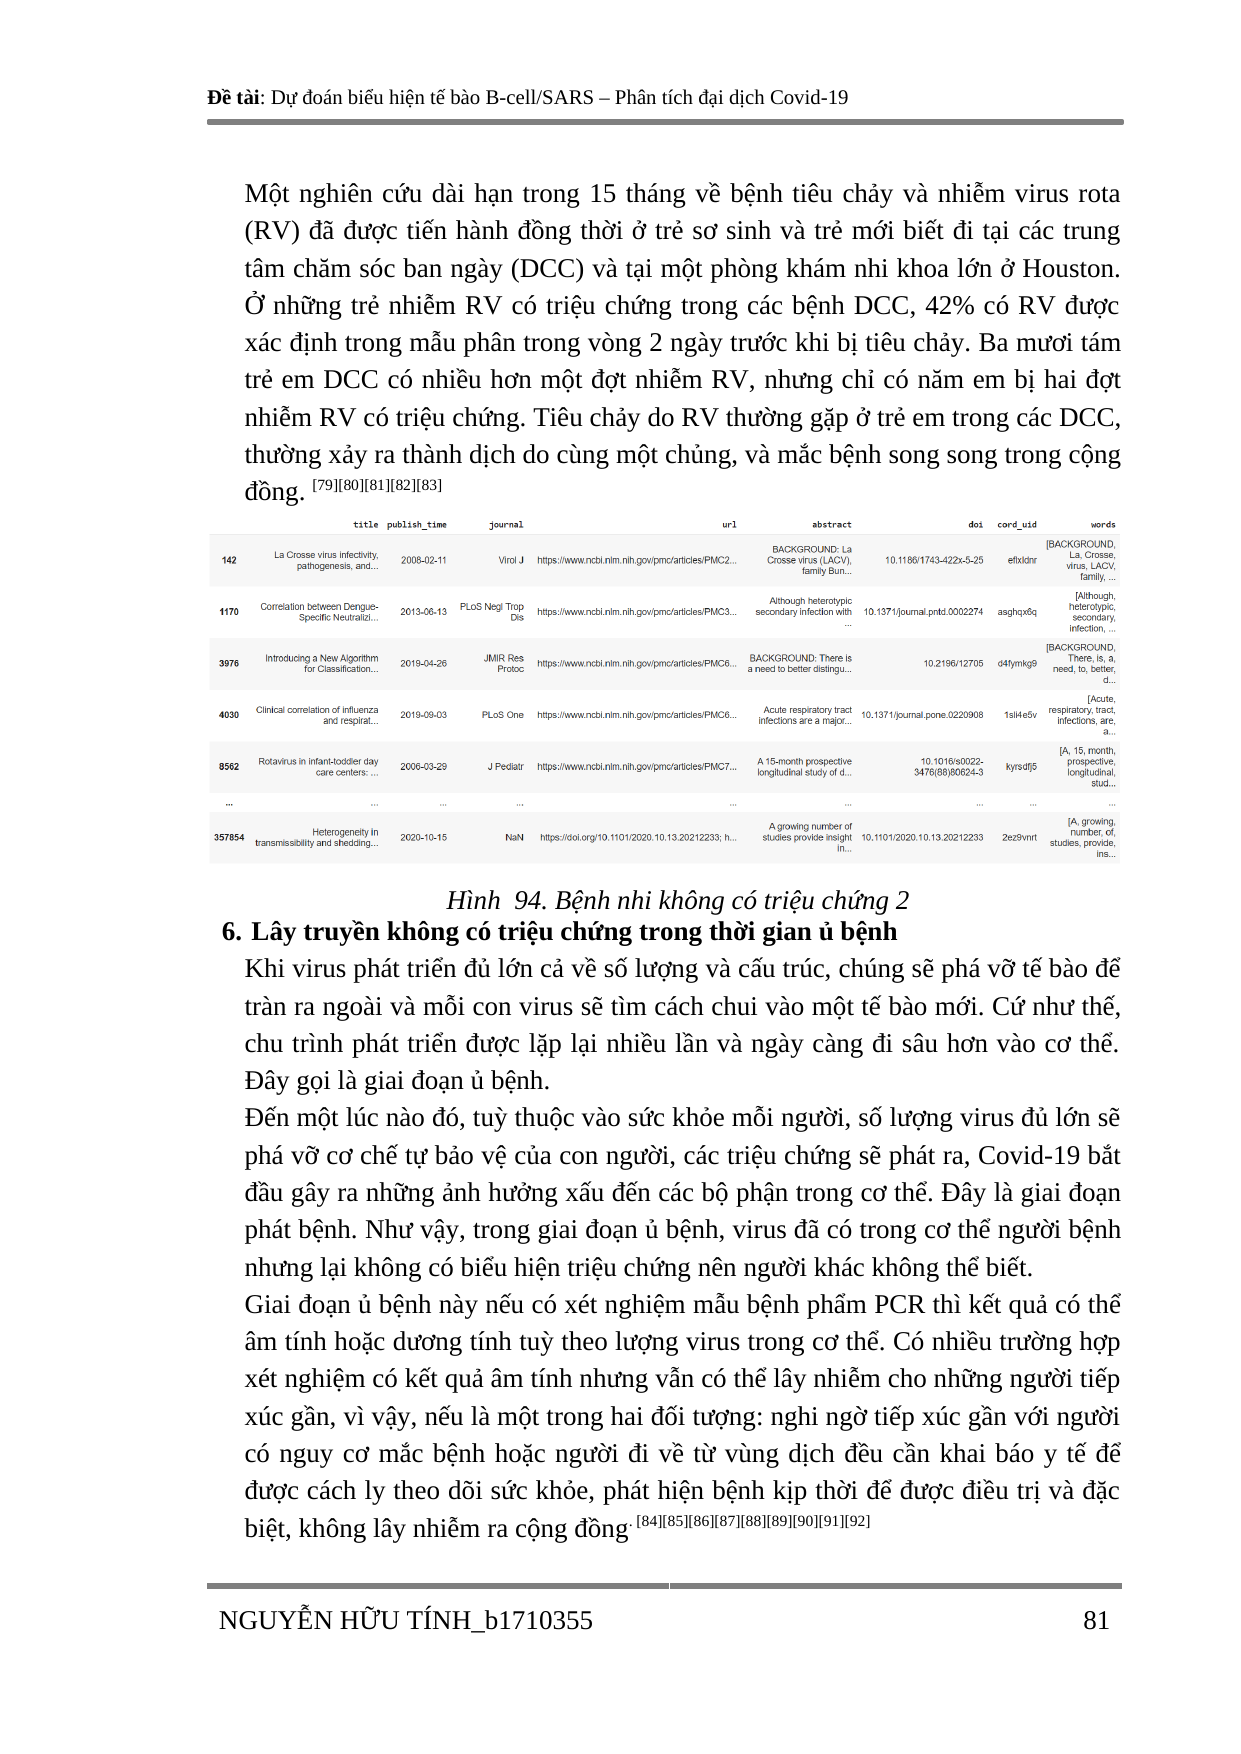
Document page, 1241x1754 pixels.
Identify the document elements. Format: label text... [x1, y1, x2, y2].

text Khi virus phát triển đủ lớn cả về số lượng và cấu trúc, chúng sẽ phá vỡ tế bào để tràn ra ngoài và mỗi con virus sẽ tìm cách chui vào một tế bào mới. Cứ như thế, chu trình phát triển được lặp lại nhiều lần và ngày càng đi sâu hơn vào cơ thể. Đây gọi là giai đoạn ủ bệnh. [244, 952, 1122, 1095]
picture [206, 512, 1123, 866]
text Một nghiên cứu dài hạn trong 15 tháng về bệnh tiêu chảy và nhiễm virus rota (RV) đã được tiến hành đồng thời ở trẻ sơ sinh và trẻ mới biết đi tại các trung tâm chăm sóc ban ngày (DCC) và tại một phòng khám nhi khoa lớn ở Houston. Ở những trẻ nhiễm RV có triệu chứng trong các bệnh DCC, 42% có RV được xác định trong mẫu phân trong vòng 2 ngày trước khi bị tiêu chảy. Ba mươi tám trẻ em DCC có nhiều hơn một đợt nhiễm RV, nhưng chỉ có năm em bị hai đợt nhiễm RV có triệu chứng. Tiêu chảy do RV thường gặp ở trẻ em trong các DCC, thường xảy ra thành dịch do cùng một chủng, và mắc bệnh song song trong cộng đồng. [79][80][81][82][83] [244, 177, 1122, 507]
text Đến một lúc nào đó, tuỳ thuộc vào sức khỏe mỗi người, số lượng virus đủ lớn sẽ phá vỡ cơ chế tự bảo vệ của con người, các triệu chứng sẽ phát ra, Covid-19 bắt đầu gây ra những ảnh hưởng xấu đến các bộ phận trong cơ thể. Đây là giai đoạn phát bệnh. Như vậy, trong giai đoạn ủ bệnh, virus đã có trong cơ thể người bệnh nhưng lại không có biểu hiện triệu chứng nên người khác không thể biết. [244, 1102, 1122, 1282]
text Giai đoạn ủ bệnh này nếu có xét nghiệm mẫu bệnh phẩm PCR thì kết quả có thể âm tính hoặc dương tính tuỳ theo lượng virus trong cơ thể. Có nhiều trường hợp xét nghiệm có kết quả âm tính nhưng vẫn có thể lây nhiễm cho những người tiếp xúc gần, vì vậy, nếu là một trong hai đối tượng: nghi ngờ tiếp xúc gần với người có nguy cơ mắc bệnh hoặc người đi về từ vùng dịch đều cần khai báo y tế để được cách ly theo dõi sức khỏe, phát hiện bệnh kịp thời để được điều trị và đặc biệt, không lây nhiễm ra cộng đồng. [84][85][86][87][88][89][90][91][92] [244, 1288, 1122, 1543]
text Hình 94. Bệnh nhi không có triệu chứng 2 [207, 884, 1122, 915]
subtitle Lây truyền không có triệu chứng trong thời gian ủ bệnh [222, 915, 1122, 946]
